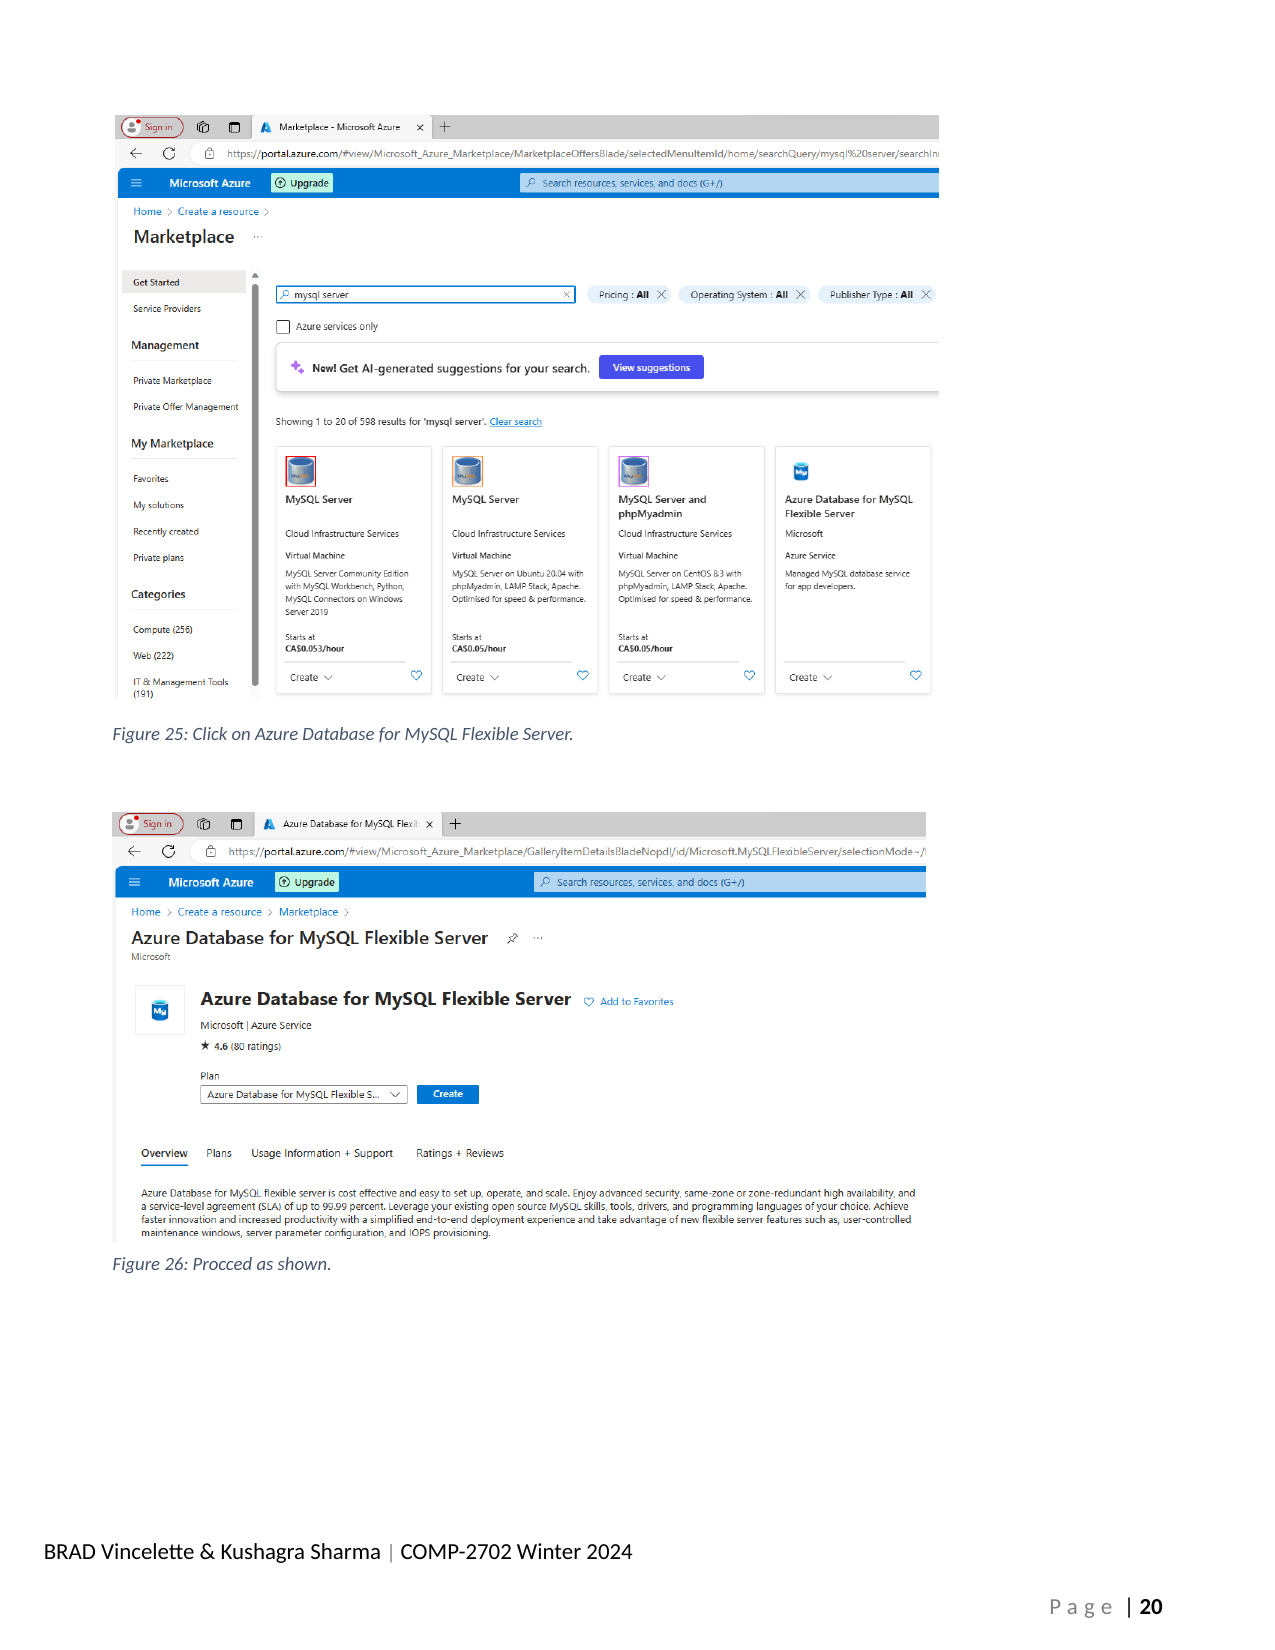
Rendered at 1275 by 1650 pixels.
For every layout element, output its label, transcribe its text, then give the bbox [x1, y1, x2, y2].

text Figure 25: Click on Azure Database for MySQL Flexible Server. [112, 722, 1162, 745]
picture [112, 812, 926, 1243]
picture [115, 115, 939, 699]
